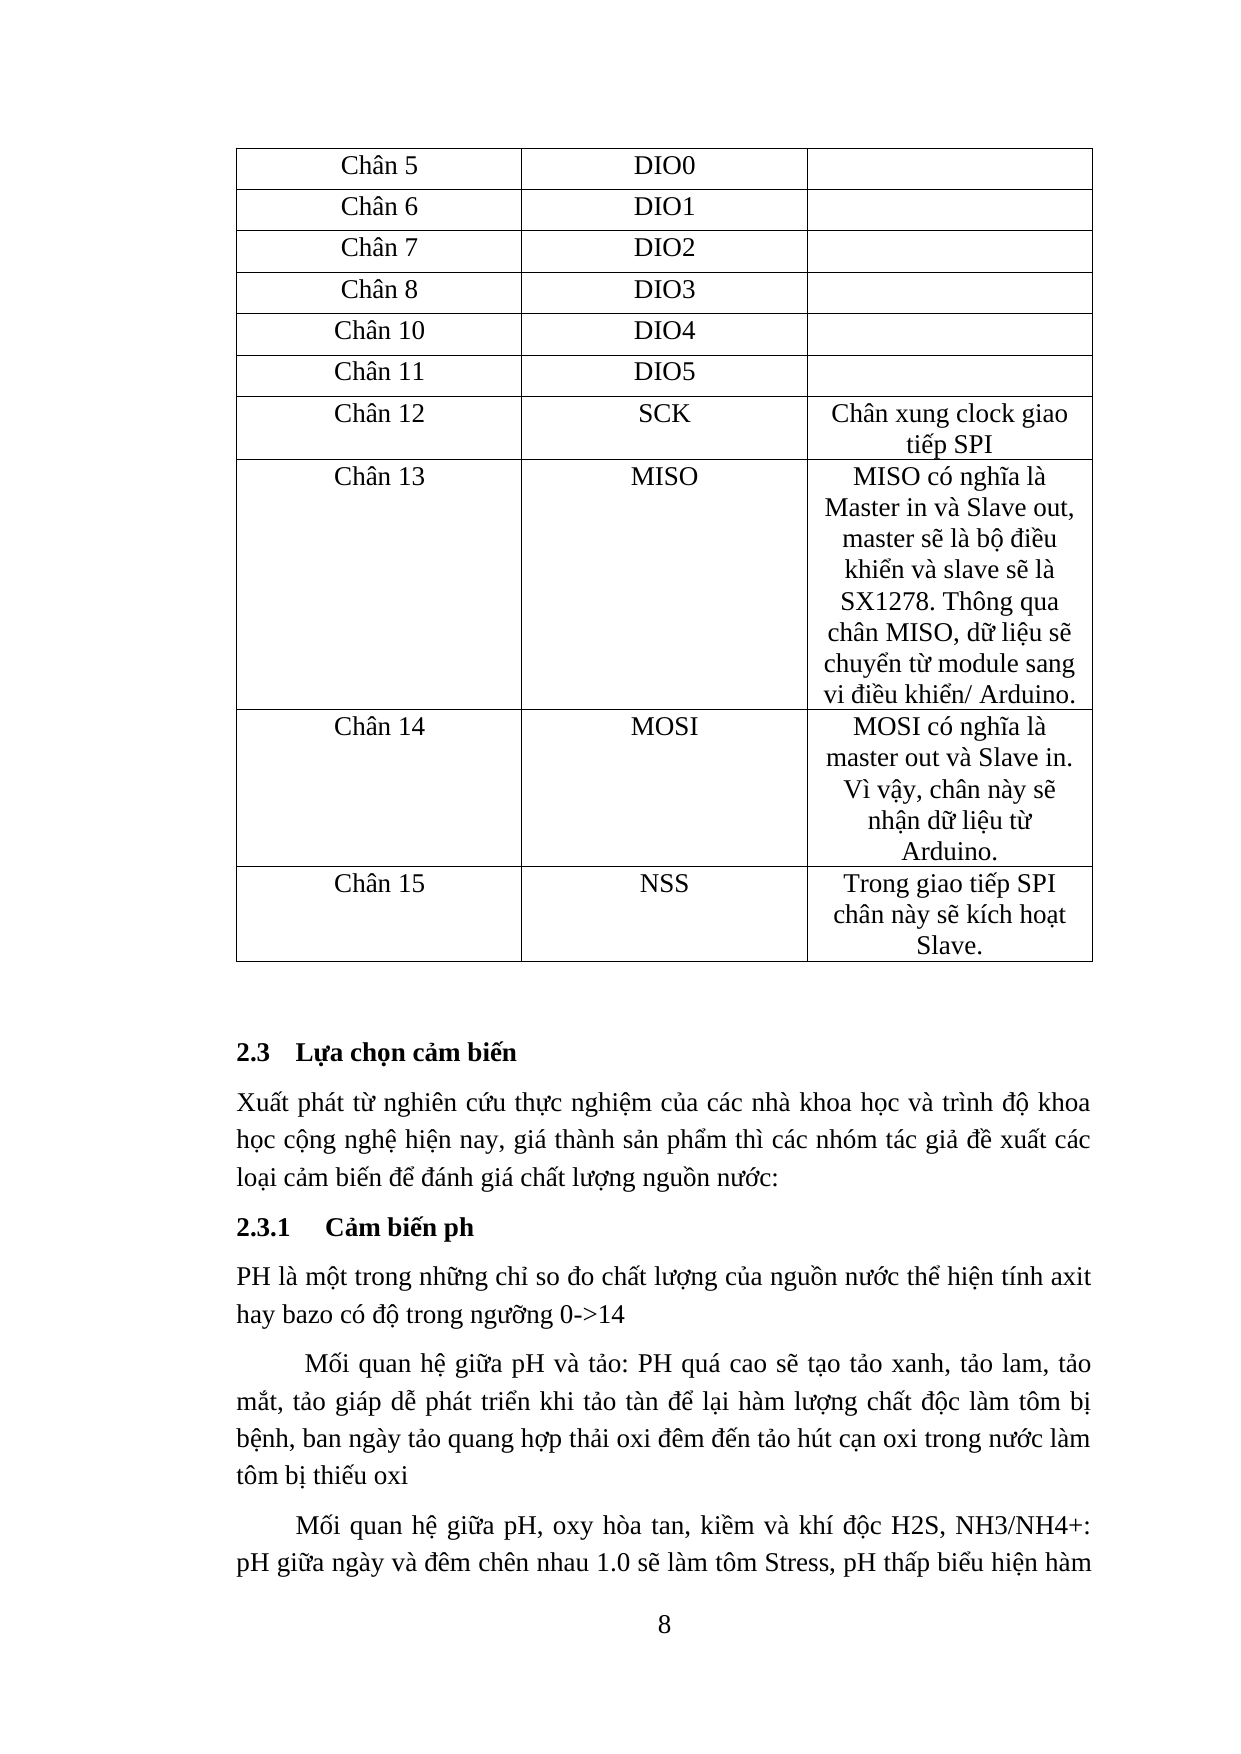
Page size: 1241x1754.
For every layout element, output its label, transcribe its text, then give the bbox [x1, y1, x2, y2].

table_cell DIO1 [522, 190, 807, 230]
table_cell Chân 15 [237, 867, 521, 961]
table_cell Chân 12 [237, 397, 521, 459]
text Cảm biến ph [236, 1211, 1092, 1242]
text Mối quan hệ giữa pH và tảo: PH quá cao sẽ tạo tảo xanh, tảo lam, tảo mắt, tảo giáp dễ phát triển khi tảo tàn để lại hàm lượng chất độc làm tôm bị bệnh, ban ngày tảo quang hợp thải oxi đêm đến tảo hút cạn oxi trong nước làm tôm bị thiếu oxi [236, 1347, 1092, 1491]
table_cell DIO4 [522, 314, 807, 354]
table_cell [808, 190, 1092, 230]
table_cell MOSI có nghĩa là master out và Slave in. Vì vậy, chân này sẽ nhận dữ liệu từ Arduino. [808, 710, 1092, 866]
table_cell SCK [522, 397, 807, 459]
table_cell MISO [522, 460, 807, 709]
table_cell [808, 356, 1092, 396]
table_cell Chân 13 [237, 460, 521, 709]
table_cell Chân 7 [237, 231, 521, 272]
table_cell DIO2 [522, 231, 807, 272]
text PH là một trong những chỉ so đo chất lượng của nguồn nước thể hiện tính axit hay bazo có độ trong ngưỡng 0->14 [236, 1260, 1092, 1329]
table_cell Chân xung clock giao tiếp SPI [808, 397, 1092, 459]
table_cell [808, 149, 1092, 189]
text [236, 1509, 1092, 1578]
table_cell Trong giao tiếp SPI chân này sẽ kích hoạt Slave. [808, 867, 1092, 961]
table_cell Chân 14 [237, 710, 521, 866]
table_cell MOSI [522, 710, 807, 866]
table_cell Chân 6 [237, 190, 521, 230]
table_cell [808, 273, 1092, 313]
table_cell [808, 231, 1092, 272]
table_cell DIO3 [522, 273, 807, 313]
table_cell Chân 10 [237, 314, 521, 354]
table_cell [808, 314, 1092, 354]
table_cell NSS [522, 867, 807, 961]
table_cell Chân 11 [237, 356, 521, 396]
text Lựa chọn cảm biến [236, 1036, 1092, 1068]
table_cell MISO có nghĩa là Master in và Slave out, master sẽ là bộ điều khiển và slave sẽ là SX1278. Thông qua chân MISO, dữ liệu sẽ chuyển từ module sang vi điều khiển/ Arduino. [808, 460, 1092, 709]
table_cell Chân 8 [237, 273, 521, 313]
table_cell DIO5 [522, 356, 807, 396]
table_cell DIO0 [522, 149, 807, 189]
text Xuất phát từ nghiên cứu thực nghiệm của các nhà khoa học và trình độ khoa học cộng nghệ hiện nay, giá thành sản phẩm thì các nhóm tác giả đề xuất các loại cảm biến để đánh giá chất lượng nguồn nước: [236, 1086, 1092, 1192]
table_cell Chân 5 [237, 149, 521, 189]
